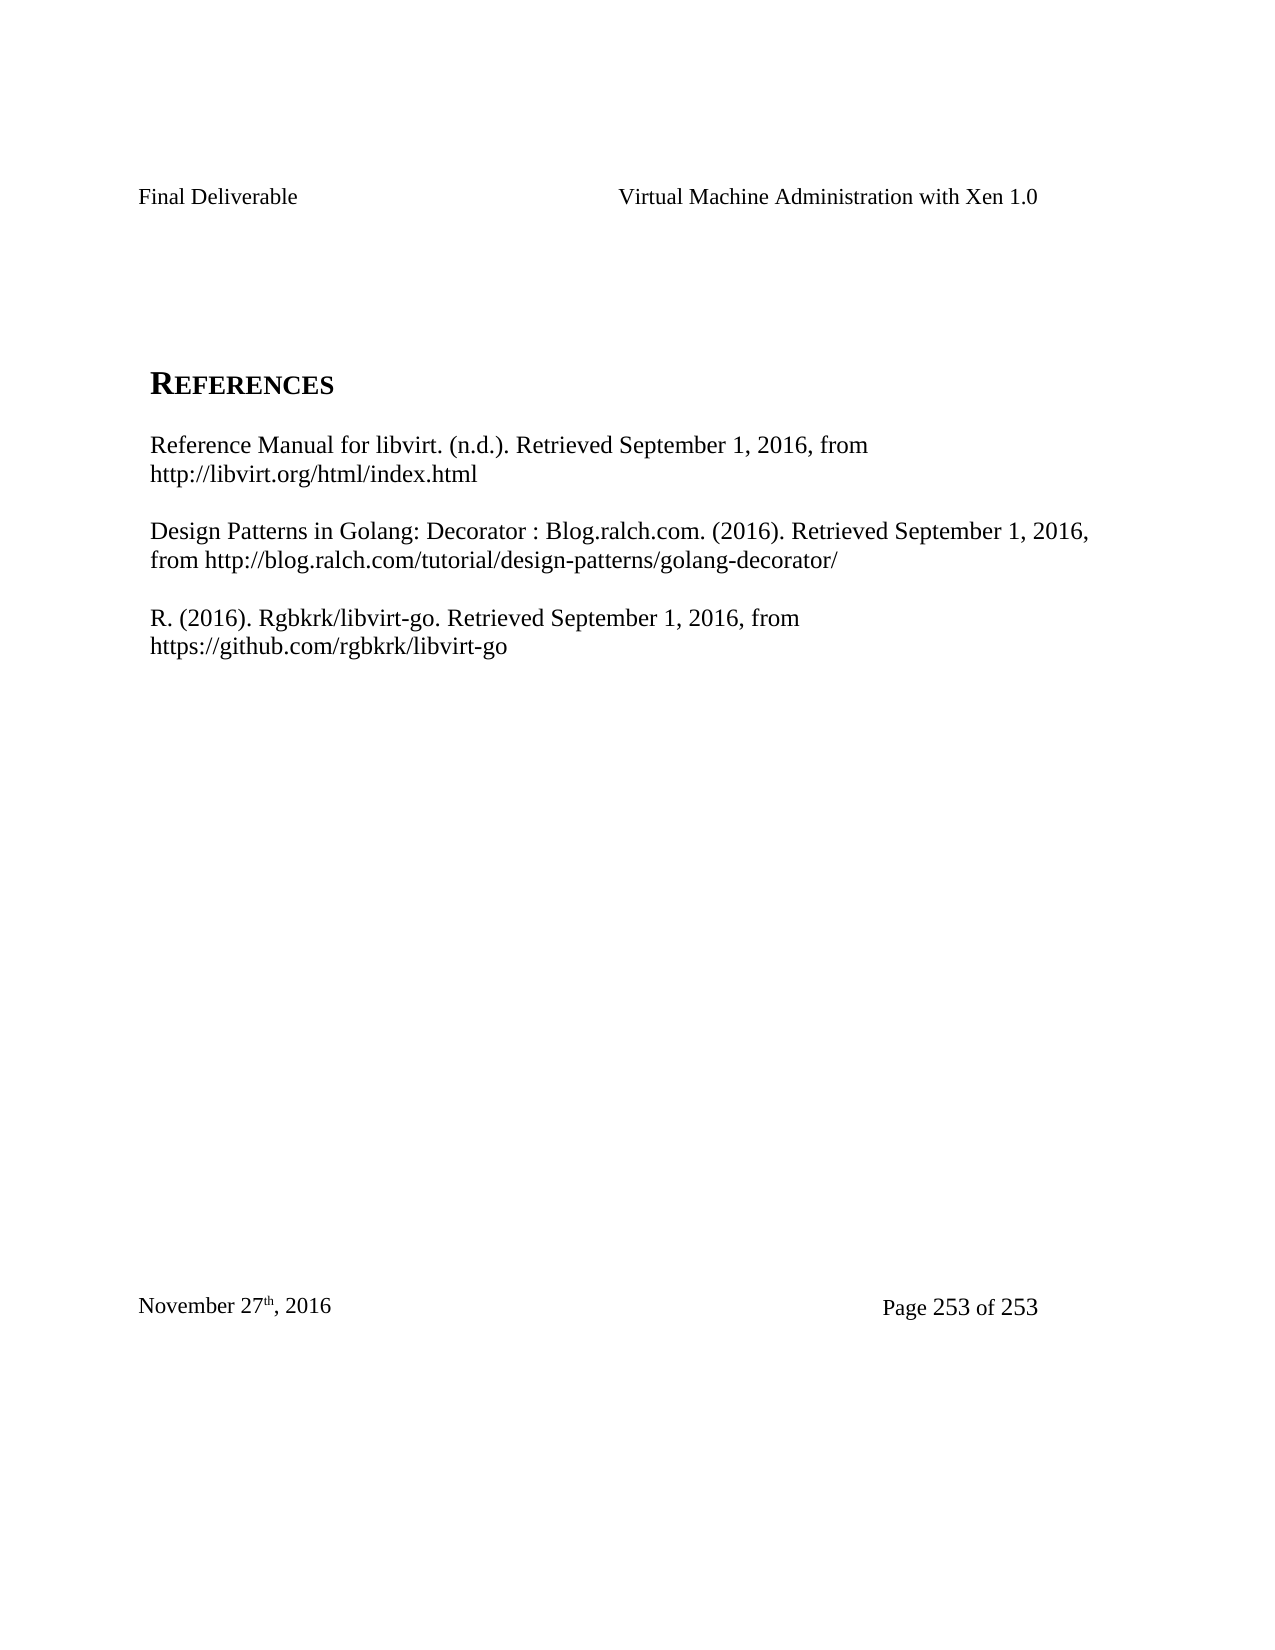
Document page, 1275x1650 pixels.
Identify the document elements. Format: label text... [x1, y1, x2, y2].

text R. (2016). Rgbkrk/libvirt-go. Retrieved September 1, 2016, from https://github.com/rgbkrk/libvirt-go [150, 603, 1125, 660]
subtitle References [150, 363, 1125, 401]
text Reference Manual for libvirt. (n.d.). Retrieved September 1, 2016, from http://libvirt.org/html/index.html [150, 430, 1125, 488]
text Design Patterns in Golang: Decorator : Blog.ralch.com. (2016). Retrieved September 1, 2016, from http://blog.ralch.com/tutorial/design-patterns/golang-decorator/ [150, 516, 1125, 574]
